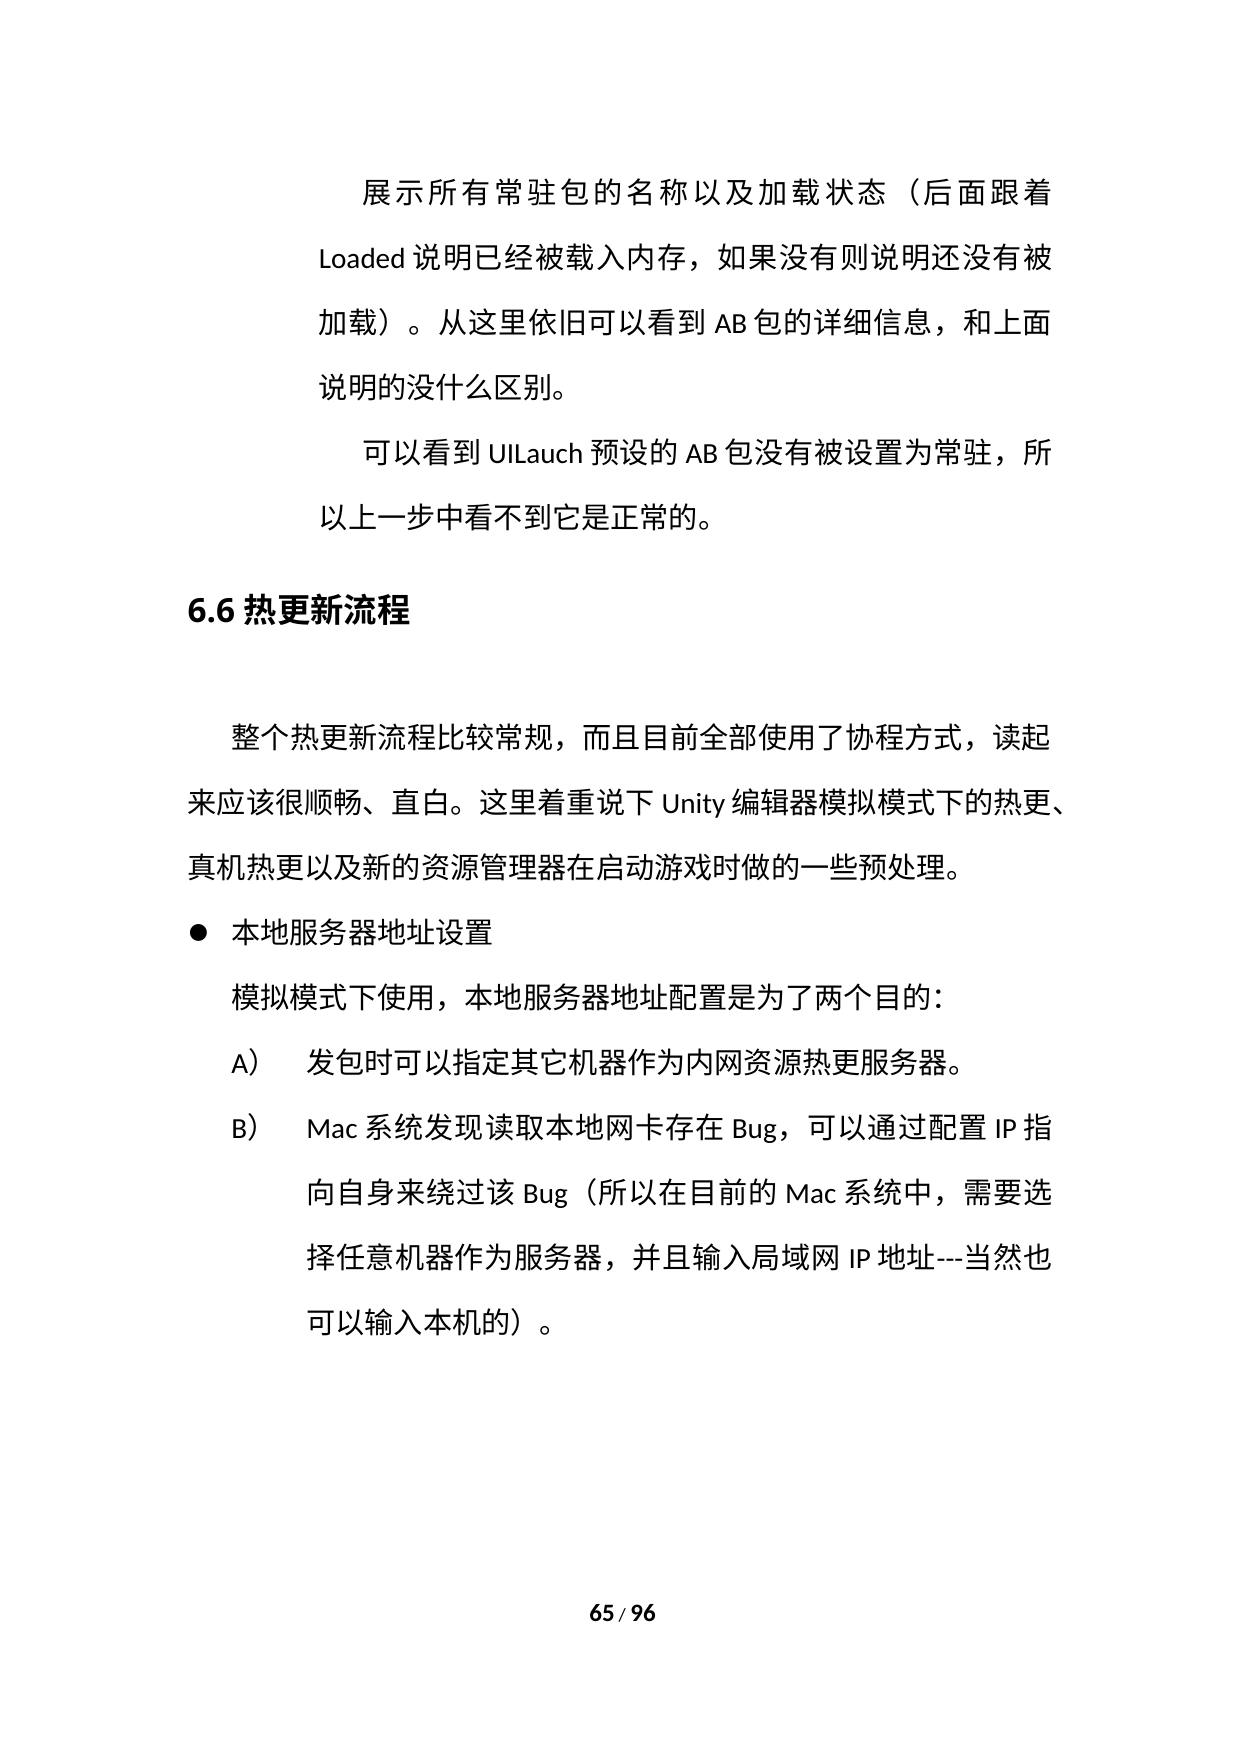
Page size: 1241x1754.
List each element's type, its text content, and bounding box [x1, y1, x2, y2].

list 本地服务器地址设置 [187, 898, 1053, 963]
list Mac系统发现读取本地网卡存在Bug，可以通过配置IP指向自身来绕过该Bug（所以在目前的Mac系统中，需要选择任意机器作为服务器，并且输入局域网IP地址---当然也可以输入本机的）。 [231, 1093, 1053, 1353]
text 可以看到UILauch预设的AB包没有被设置为常驻，所以上一步中看不到它是正常的。 [319, 418, 1053, 548]
list 发包时可以指定其它机器作为内网资源热更服务器。 [231, 1028, 1053, 1093]
subtitle 6.6 热更新流程 [187, 576, 1053, 641]
text 展示所有常驻包的名称以及加载状态（后面跟着Loaded说明已经被载入内存，如果没有则说明还没有被加载）。从这里依旧可以看到AB包的详细信息，和上面说明的没什么区别。 [319, 158, 1053, 418]
text 整个热更新流程比较常规，而且目前全部使用了协程方式，读起来应该很顺畅、直白。这里着重说下Unity编辑器模拟模式下的热更、真机热更以及新的资源管理器在启动游戏时做的一些预处理。 [187, 703, 1053, 898]
list 模拟模式下使用，本地服务器地址配置是为了两个目的： [231, 963, 1053, 1028]
